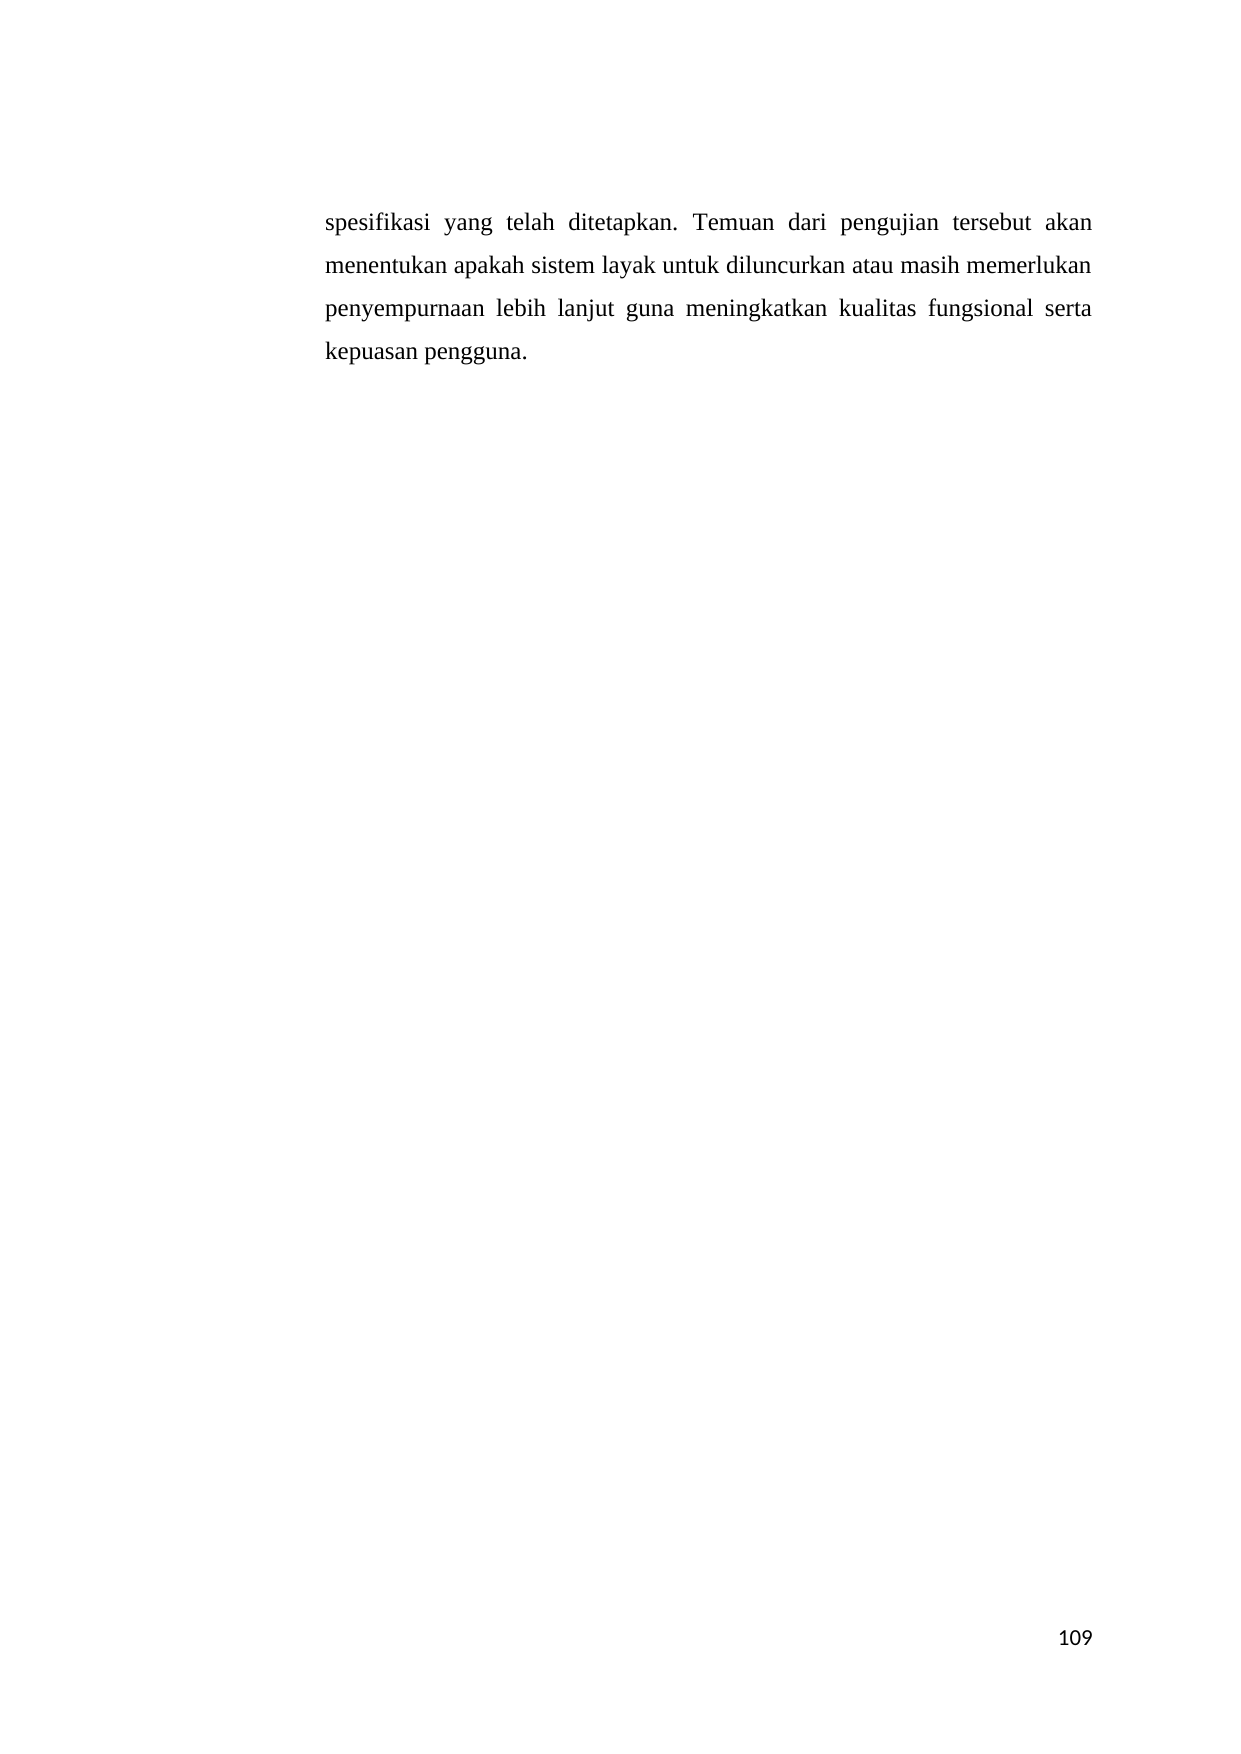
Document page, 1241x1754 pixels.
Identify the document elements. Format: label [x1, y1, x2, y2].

text [325, 207, 1092, 365]
